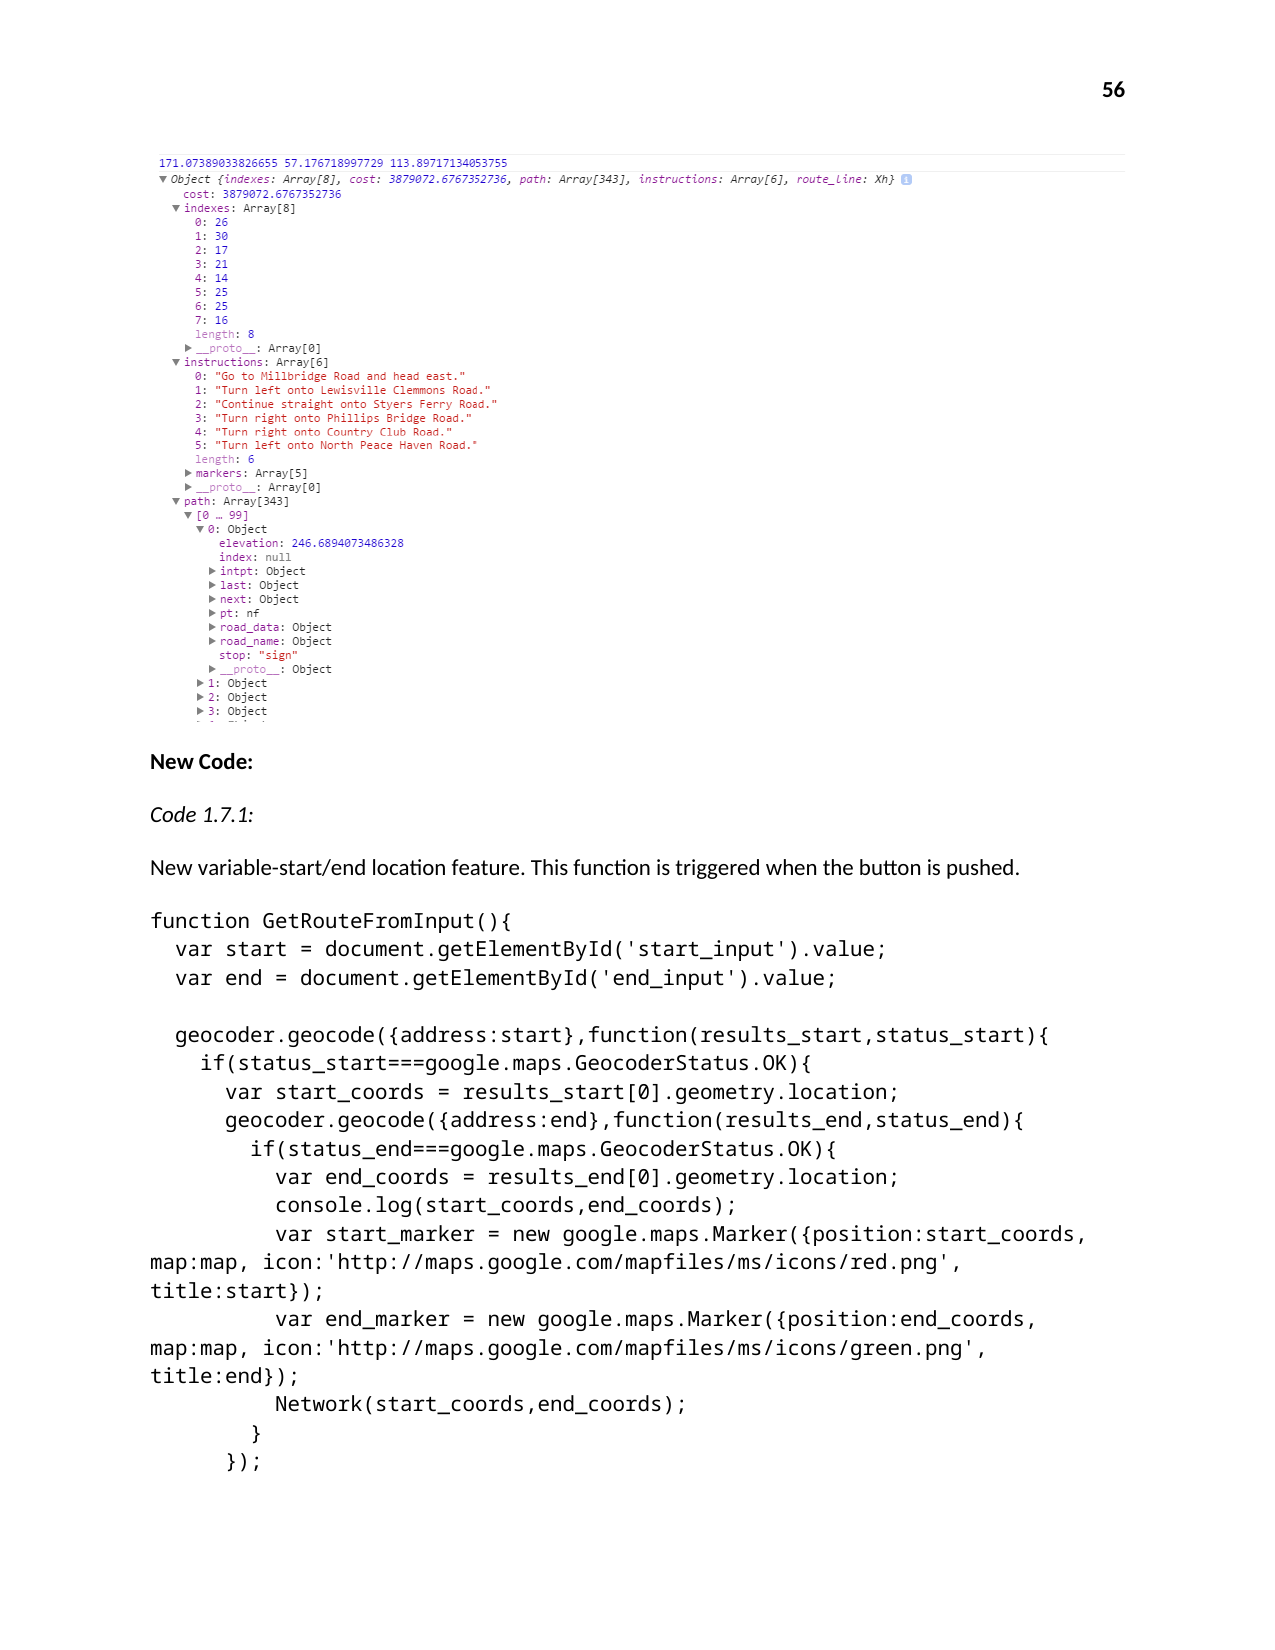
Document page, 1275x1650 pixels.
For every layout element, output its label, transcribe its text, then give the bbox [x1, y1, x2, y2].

text var start_marker = new google.maps.Marker({position:start_coords, map:map, icon:'http://maps.google.com/mapfiles/ms/icons/red.png', title:start}); [150, 1219, 1125, 1304]
text var start = document.getElementById('start_input').value; [150, 934, 1125, 963]
text var end_coords = results_end[0].geometry.location; [150, 1162, 1125, 1191]
text console.log(start_coords,end_coords); [150, 1191, 1125, 1219]
text Code 1.7.1: [150, 800, 1125, 828]
text if(status_start===google.maps.GeocoderStatus.OK){ [150, 1048, 1125, 1077]
text var end_marker = new google.maps.Marker({position:end_coords, map:map, icon:'http://maps.google.com/mapfiles/ms/icons/green.png', title:end}); [150, 1304, 1125, 1389]
text var end = document.getElementById('end_input').value; [150, 963, 1125, 991]
text if(status_end===google.maps.GeocoderStatus.OK){ [150, 1134, 1125, 1162]
text Network(start_coords,end_coords); [150, 1389, 1125, 1418]
text var start_coords = results_start[0].geometry.location; [150, 1077, 1125, 1105]
text New Code: [150, 747, 1125, 775]
text } [150, 1418, 1125, 1446]
text function GetRouteFromInput(){ [150, 906, 1125, 934]
text }); [150, 1446, 1125, 1475]
text New variable-start/end location feature. This function is triggered when the button is pushed. [150, 853, 1125, 881]
text geocoder.geocode({address:end},function(results_end,status_end){ [150, 1105, 1125, 1134]
picture [150, 150, 1125, 722]
text geocoder.geocode({address:start},function(results_start,status_start){ [150, 1020, 1125, 1048]
